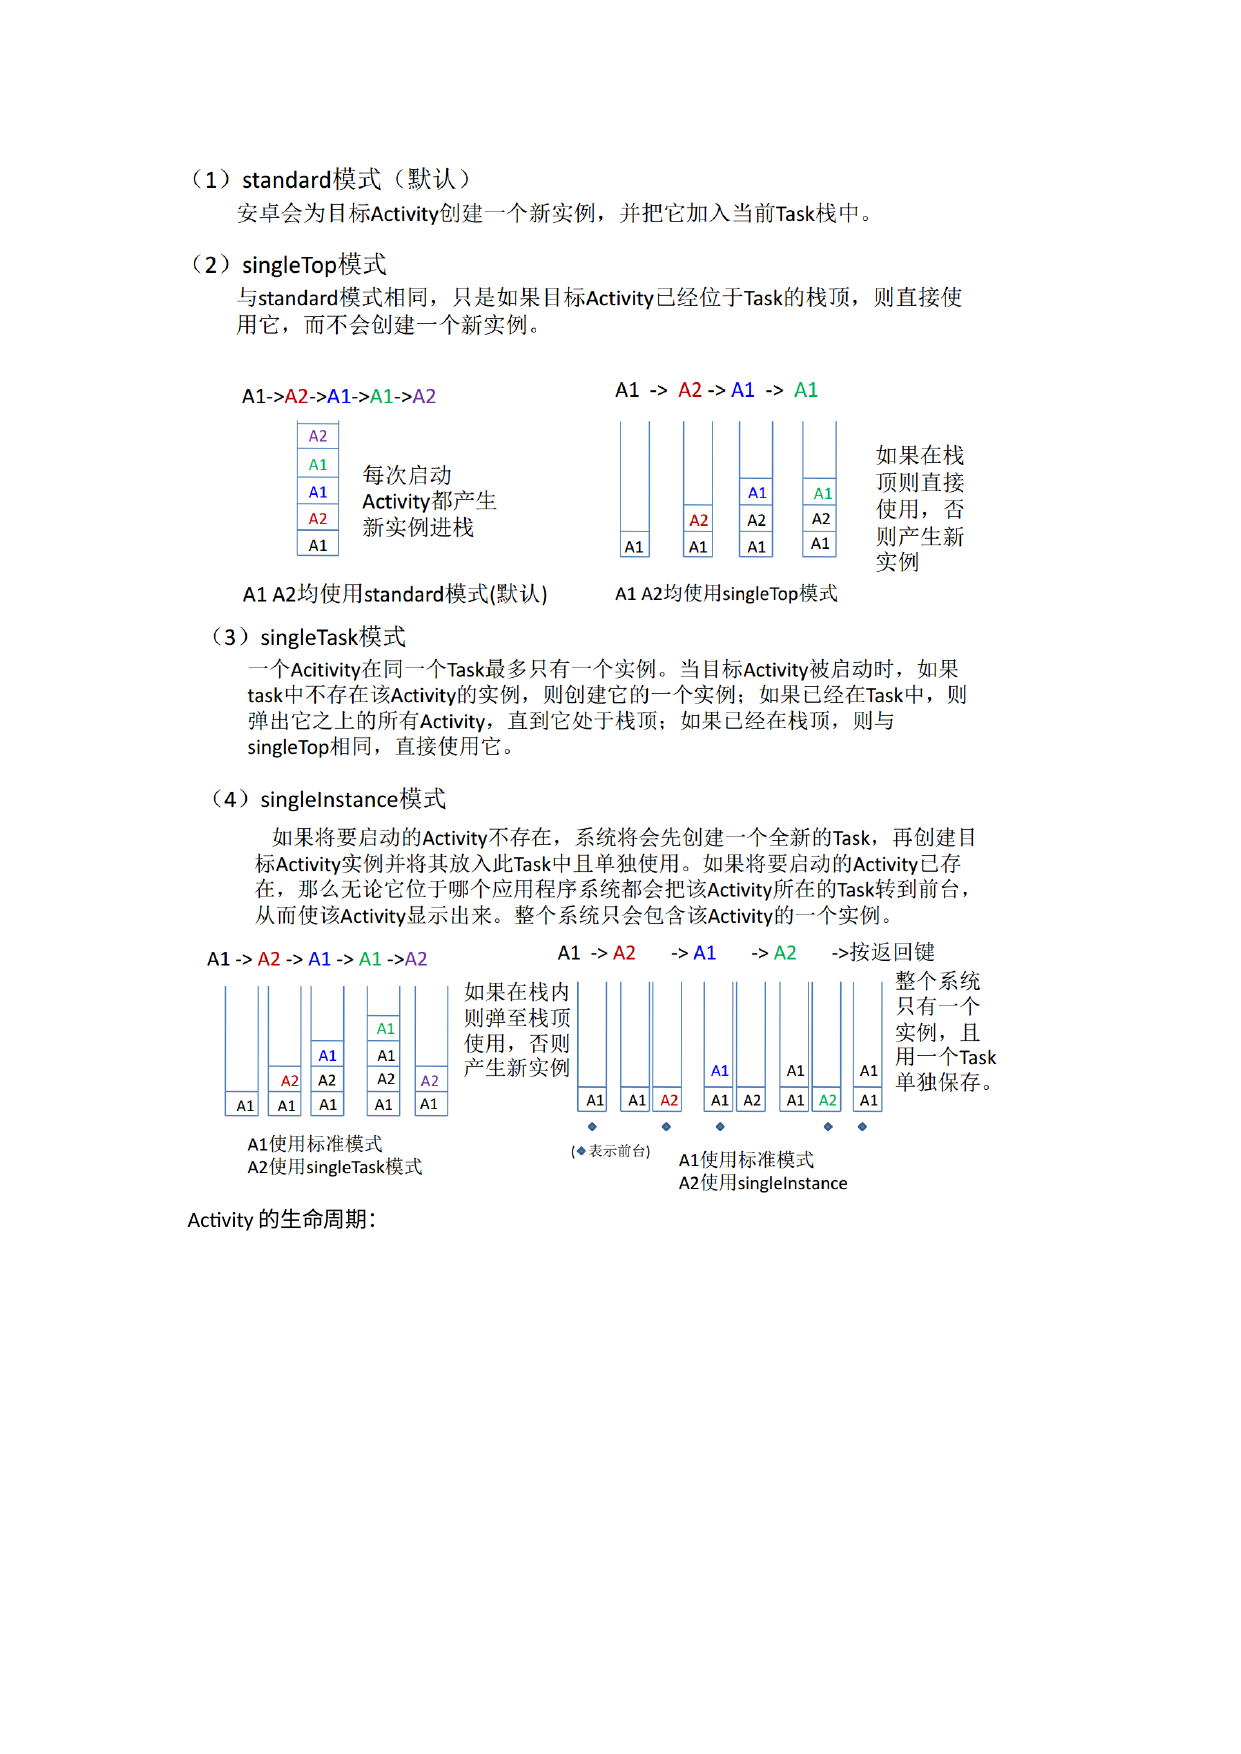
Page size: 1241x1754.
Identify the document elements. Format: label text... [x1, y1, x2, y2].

picture [187, 165, 974, 614]
text Activity的生命周期： [187, 1202, 1053, 1234]
picture [187, 621, 998, 1197]
